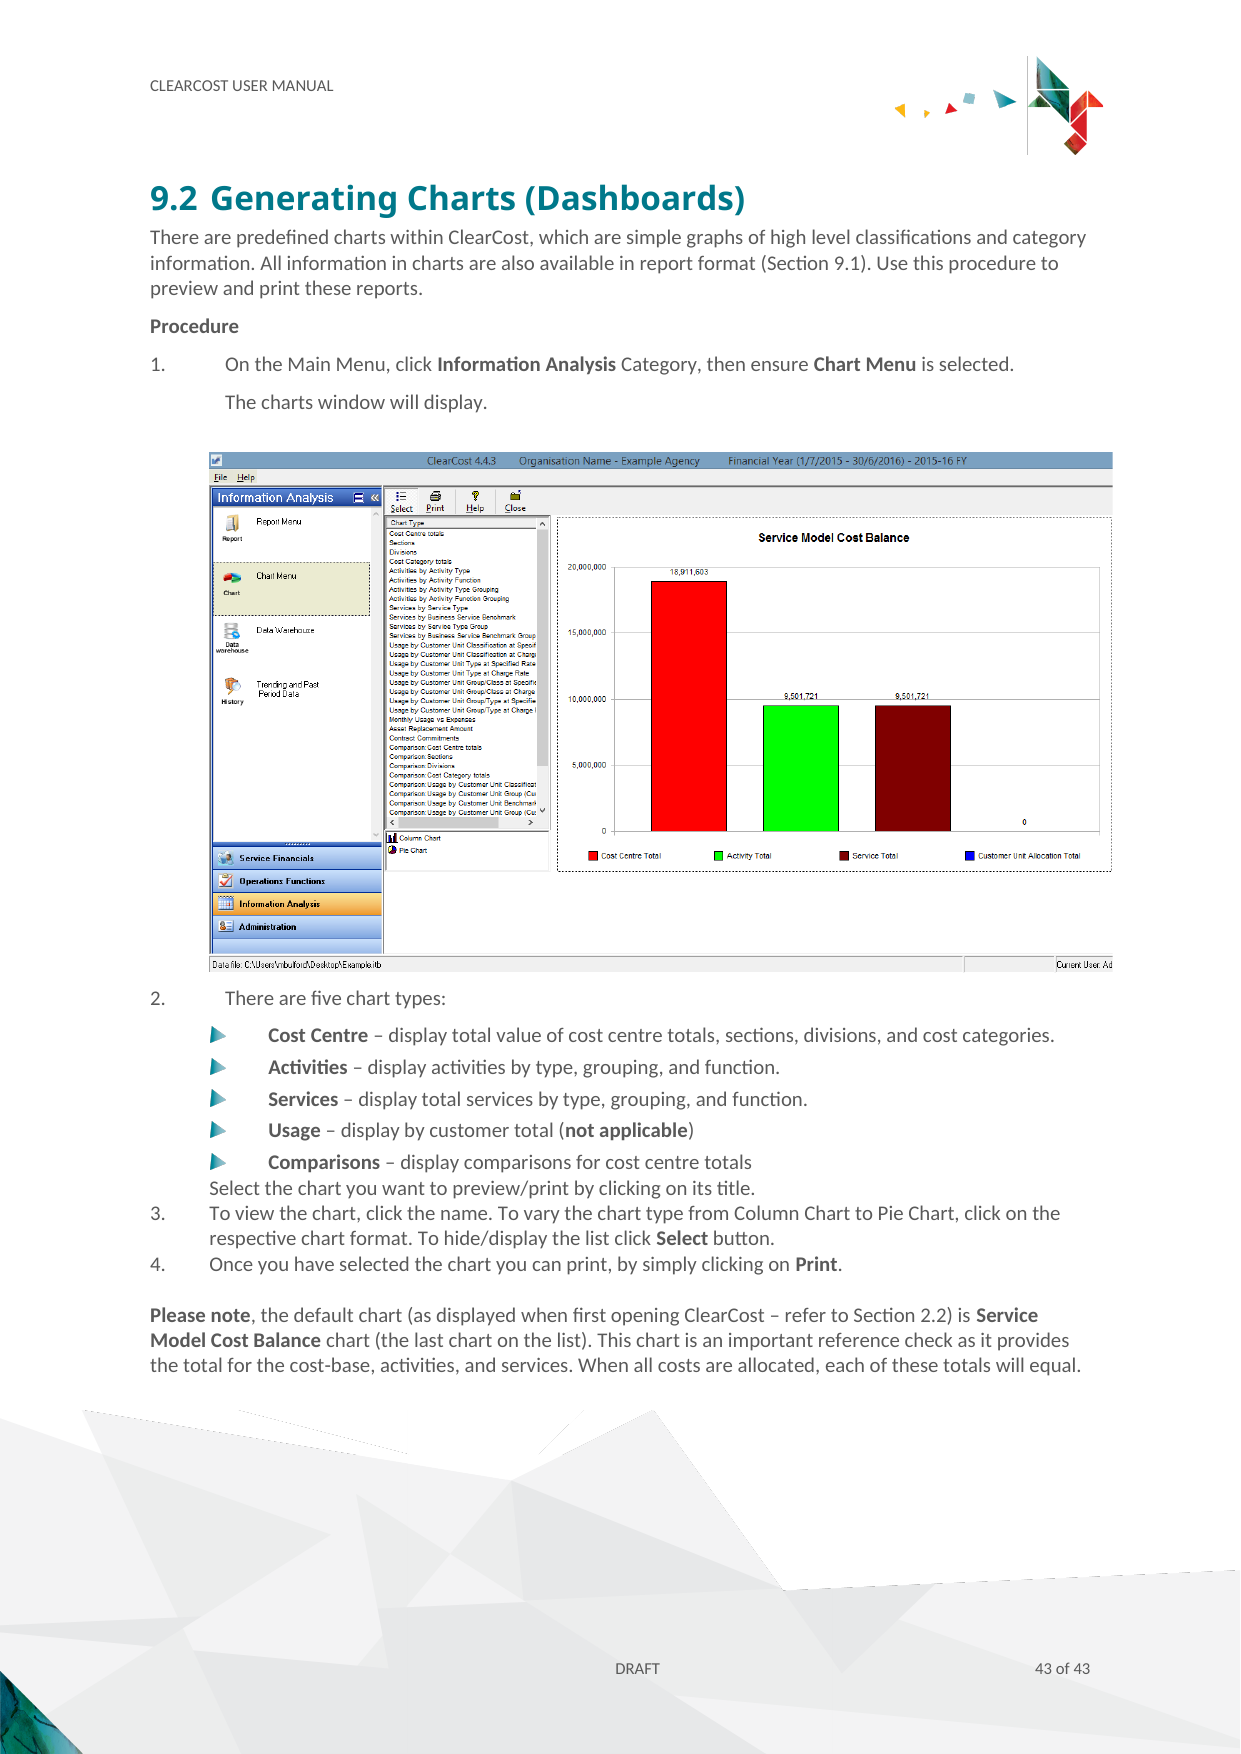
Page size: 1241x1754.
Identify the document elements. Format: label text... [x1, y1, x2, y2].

picture [894, 56, 1104, 155]
list Select the chart you want to preview/print by clicking on its title. [209, 1175, 1090, 1200]
picture [210, 1089, 226, 1107]
subtitle Generating Charts (Dashboards) [150, 175, 1090, 220]
picture [210, 1121, 226, 1138]
text The charts window will display. [150, 389, 1090, 414]
picture [210, 1058, 226, 1075]
list Usage – display by customer total (not applicable) [209, 1118, 1090, 1143]
picture [209, 452, 1113, 973]
list 3. To view the chart, click the name. To vary the chart type from Column Chart to Pie Chart, click on the respective chart format. To hide/display the list click Select button. [150, 1200, 1090, 1251]
text Procedure [150, 313, 1090, 339]
list Activities – display activities by type, grouping, and function. [209, 1054, 1090, 1080]
list Services – display total services by type, grouping, and function. [209, 1086, 1090, 1111]
list Please note, the default chart (as displayed when first opening ClearCost – refer to Section 2.2) is Service Model Cost Balance chart (the last chart on the list). This chart is an important reference check as it provides the total for the cost-base, activities, and services. When all costs are allocated, each of these totals will equal. [150, 1302, 1090, 1378]
list Cost Centre – display total value of cost centre totals, sections, divisions, and cost categories. [209, 1023, 1090, 1048]
list 4. Once you have selected the chart you can print, by simply clicking on Print. [150, 1251, 1090, 1276]
text 2. There are five chart types: [150, 985, 1090, 1010]
picture [0, 1410, 1241, 1754]
list Comparisons – display comparisons for cost centre totals [209, 1149, 1090, 1175]
text There are predefined charts within ClearCost, which are simple graphs of high level classifications and category information. All information in charts are also available in report format (Section 9.1). Use this procedure to preview and print these reports. [150, 224, 1090, 301]
picture [210, 1153, 226, 1170]
picture [210, 1026, 226, 1043]
text 1. On the Main Menu, click Information Analysis Category, then ensure Chart Menu is selected. [150, 351, 1090, 377]
